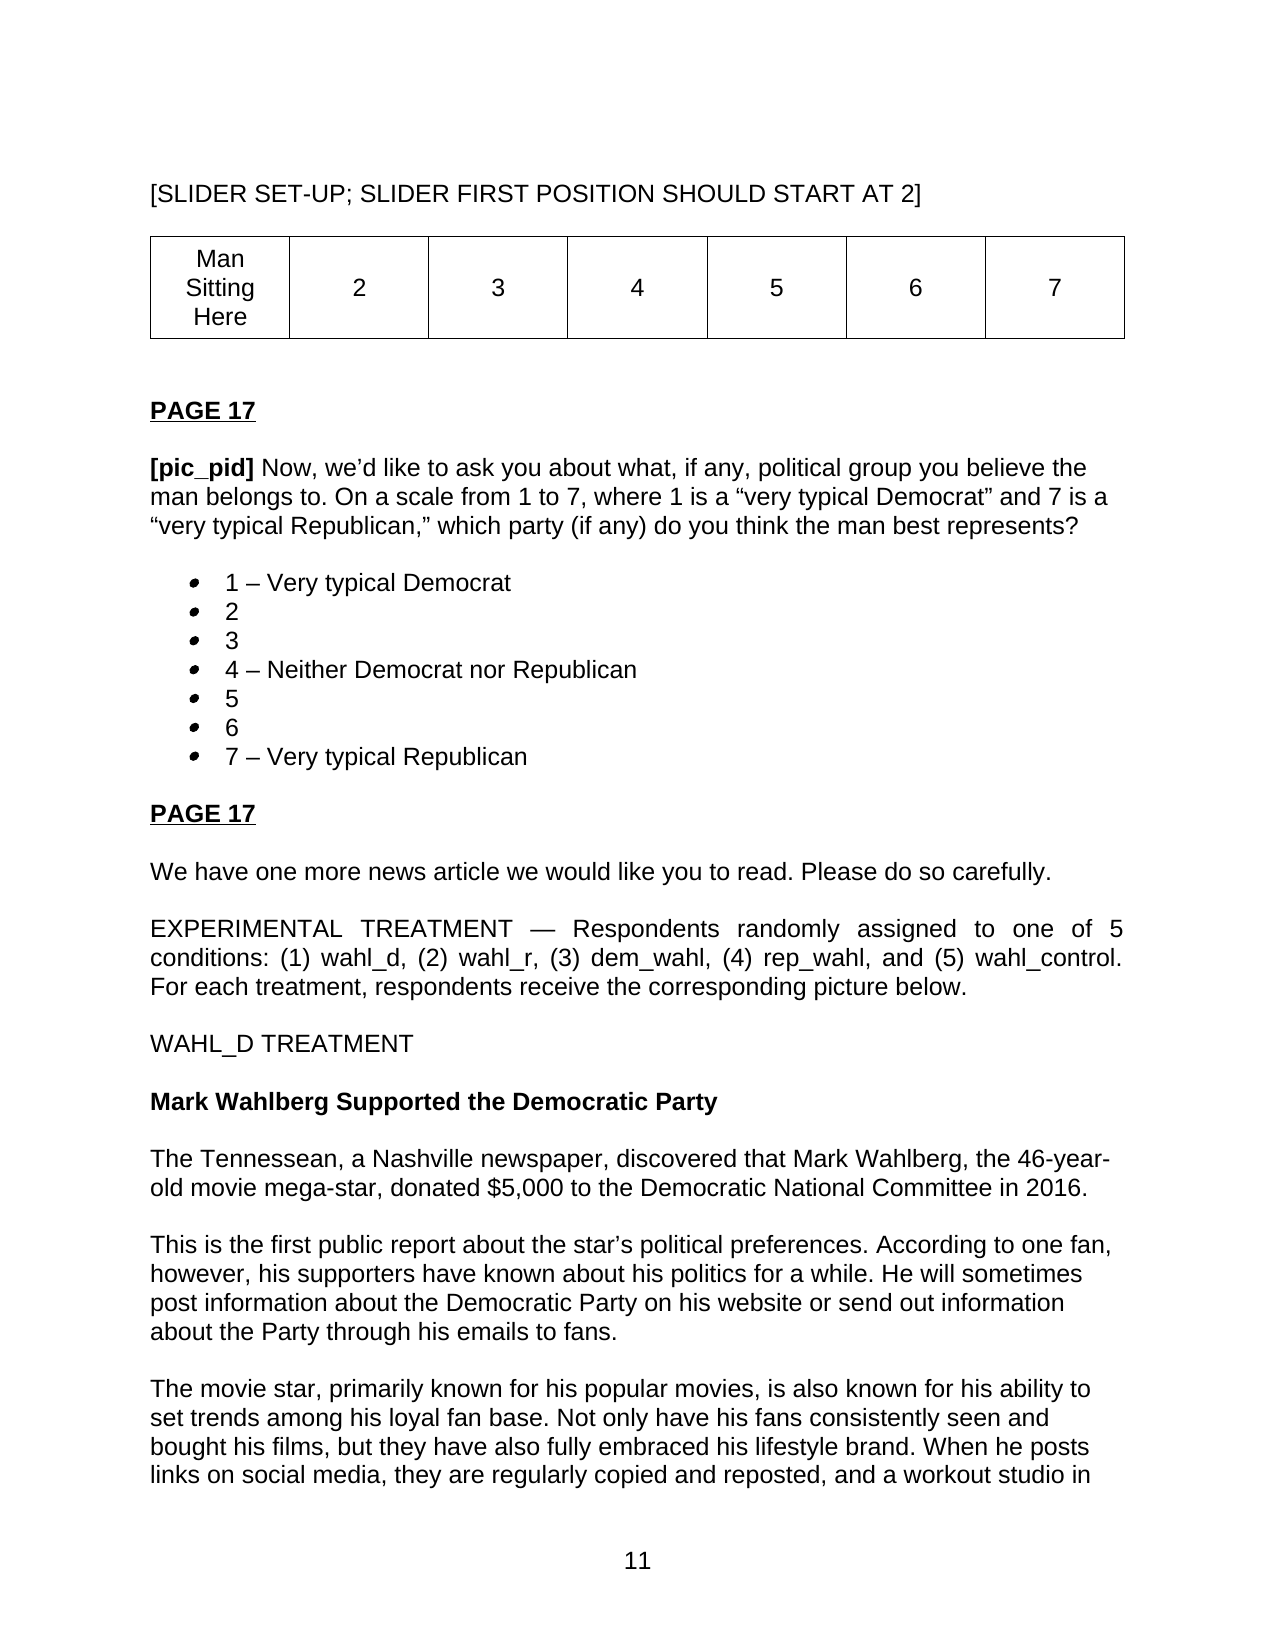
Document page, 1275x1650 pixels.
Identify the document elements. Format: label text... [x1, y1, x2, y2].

list 4 – Neither Democrat nor Republican [187, 655, 1125, 684]
text WAHL_D TREATMENT [150, 1029, 1125, 1058]
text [150, 1374, 1125, 1489]
list 7 – Very typical Republican [187, 742, 1125, 770]
text EXPERIMENTAL TREATMENT — Respondents randomly assigned to one of 5 conditions: (1) wahl_d, (2) wahl_r, (3) dem_wahl, (4) rep_wahl, and (5) wahl_control. For each treatment, respondents receive the corresponding picture below. [150, 914, 1125, 1000]
list 1 – Very typical Democrat [187, 568, 1125, 597]
table_header Man Sitting Here [151, 237, 289, 337]
table_header 3 [429, 237, 567, 337]
table_header 2 [290, 237, 428, 337]
text We have one more news article we would like you to read. Please do so carefully. [150, 857, 1125, 885]
text PAGE 17 [150, 799, 1125, 828]
list 5 [187, 684, 1125, 713]
table_header 7 [986, 237, 1124, 337]
text This is the first public report about the star’s political preferences. According to one fan, however, his supporters have known about his politics for a while. He will sometimes post information about the Democratic Party on his website or send out information about the Party through his emails to fans. [150, 1230, 1125, 1345]
text Mark Wahlberg Supported the Democratic Party [150, 1087, 1125, 1115]
text The Tennessean, a Nashville newspaper, discovered that Mark Wahlberg, the 46-year-old movie mega-star, donated $5,000 to the Democratic National Committee in 2016. [150, 1144, 1125, 1202]
table_header 4 [568, 237, 707, 337]
list 6 [187, 713, 1125, 742]
list 3 [187, 626, 1125, 655]
text [SLIDER SET-UP; SLIDER FIRST POSITION SHOULD START AT 2] [150, 179, 1125, 207]
table_header 5 [708, 237, 846, 337]
text [pic_pid] Now, we’d like to ask you about what, if any, political group you believe the man belongs to. On a scale from 1 to 7, where 1 is a “very typical Democrat” and 7 is a “very typical Republican,” which party (if any) do you think the man best represents? [150, 453, 1125, 540]
text PAGE 17 [150, 396, 1125, 425]
table_header 6 [847, 237, 985, 337]
list 2 [187, 597, 1125, 626]
